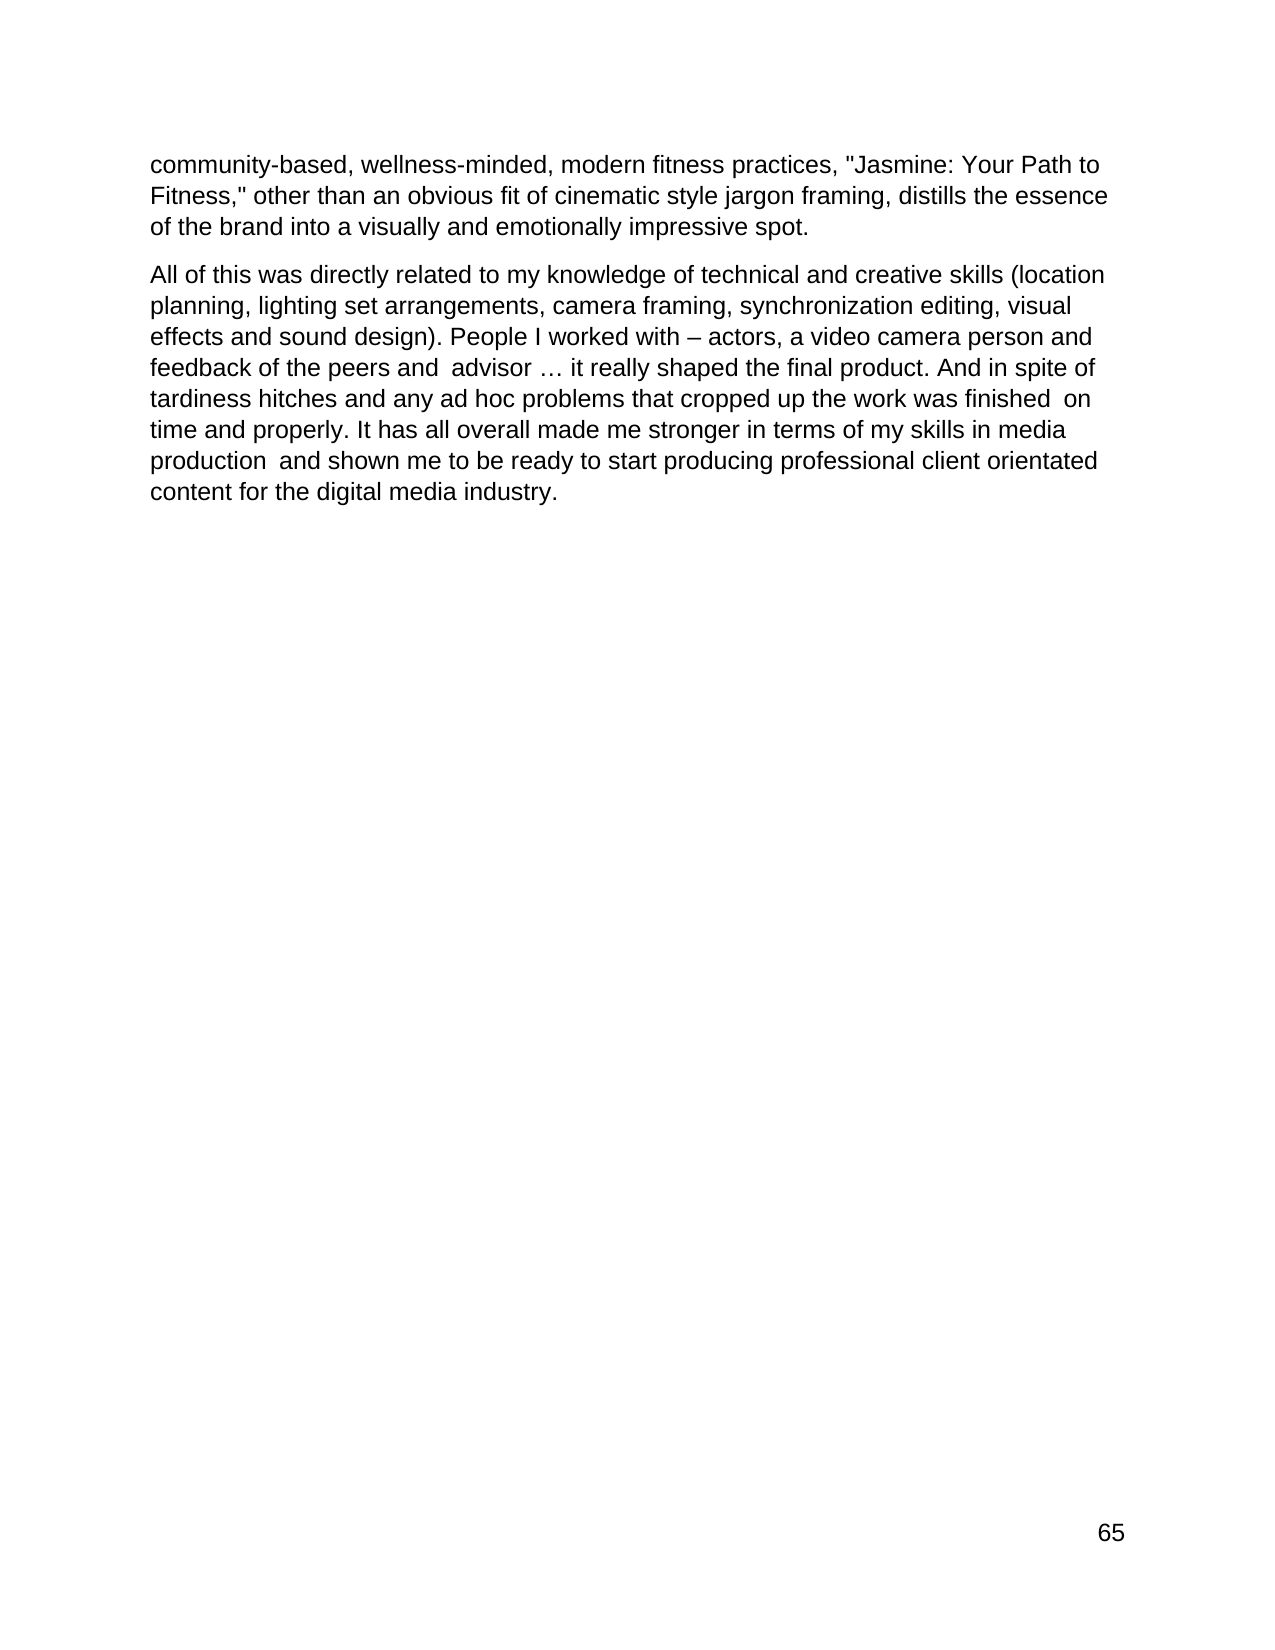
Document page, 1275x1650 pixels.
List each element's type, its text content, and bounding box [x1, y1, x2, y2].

text All of this was directly related to my knowledge of technical and creative skills (location planning, lighting set arrangements, camera framing, synchronization editing, visual effects and sound design). People I worked with – actors, a video camera person and feedback of the peers and advisor … it really shaped the final product. And in spite of tardiness hitches and any ad hoc problems that cropped up the work was finished on time and properly. It has all overall made me stronger in terms of my skills in media production and shown me to be ready to start producing professional client orientated content for the digital media industry. [150, 260, 1125, 506]
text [150, 150, 1125, 241]
